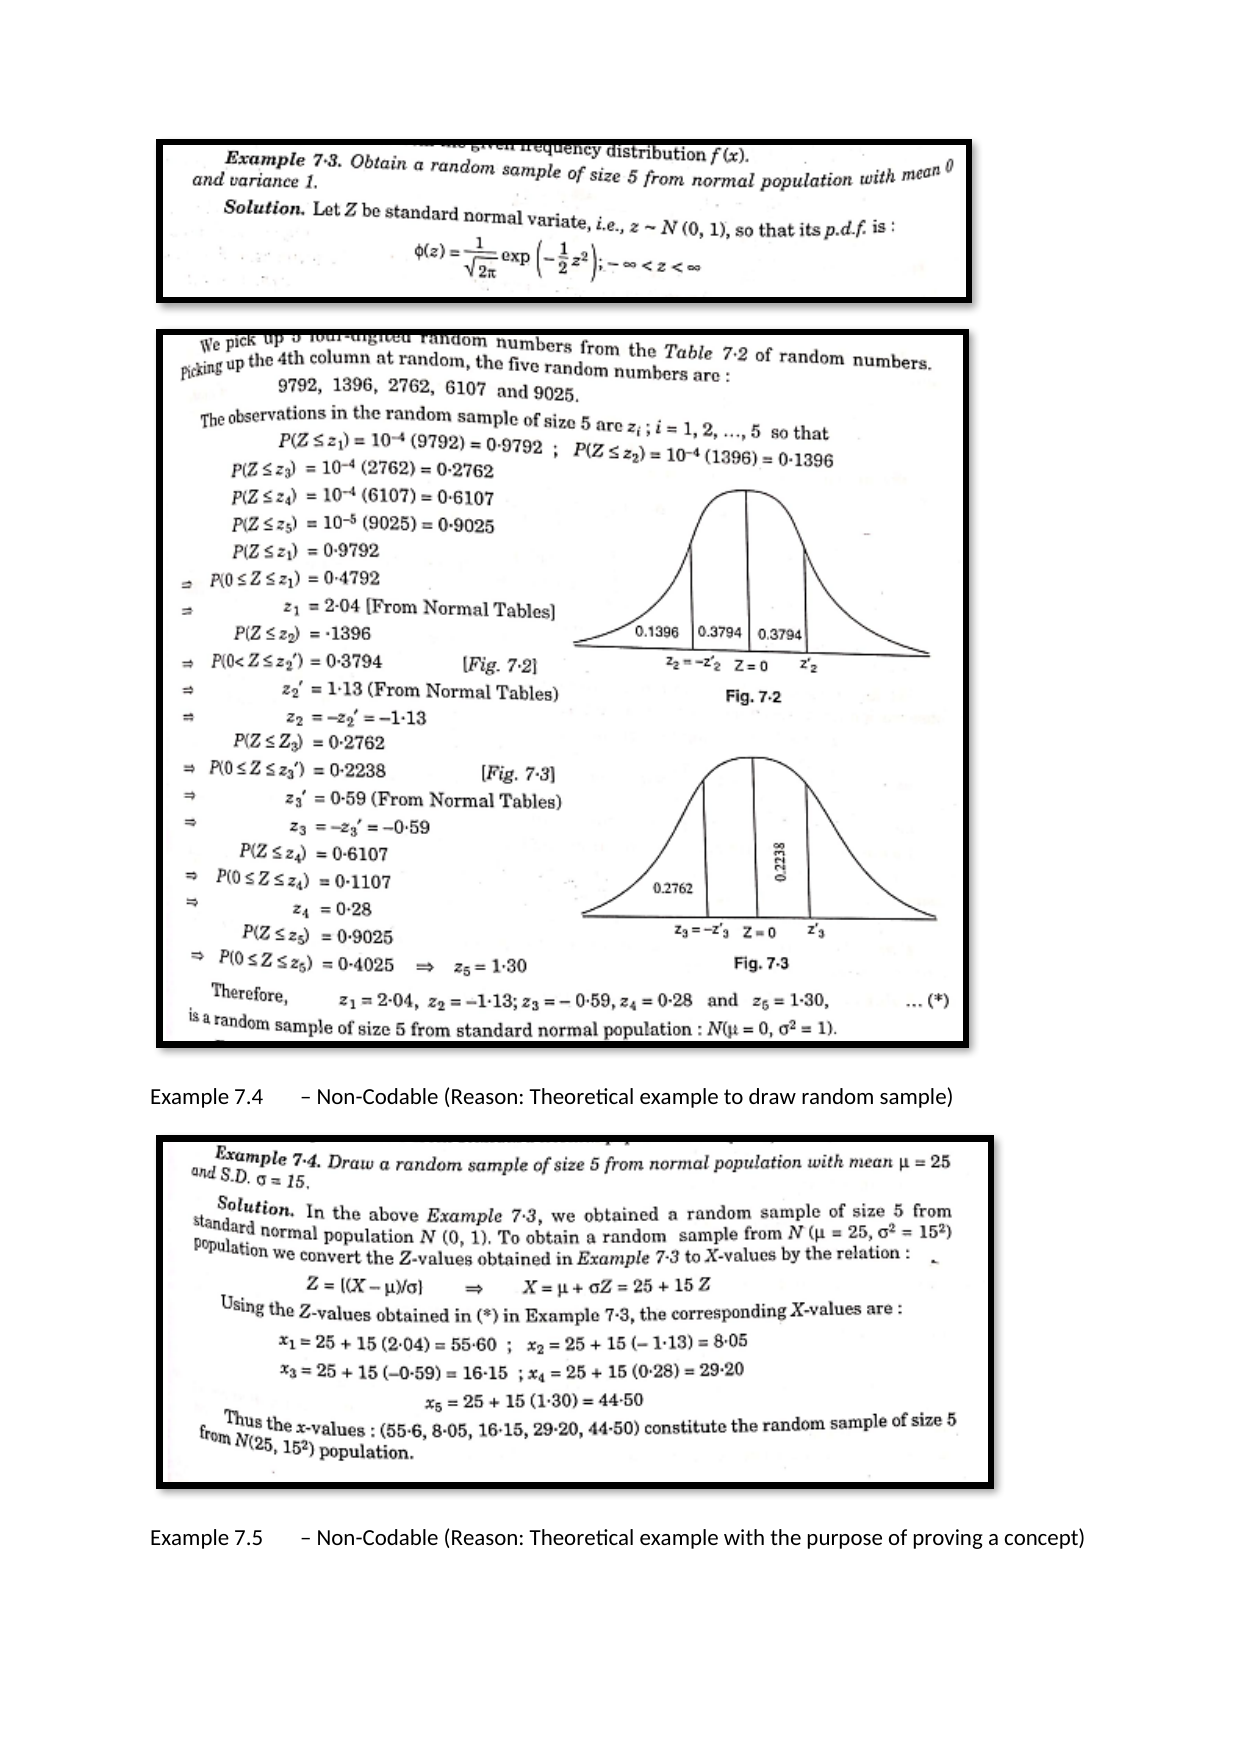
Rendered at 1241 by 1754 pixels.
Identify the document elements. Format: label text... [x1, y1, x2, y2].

text Example 7.4 – Non-Codable (Reason: Theoretical example to draw random sample) [150, 1082, 1090, 1110]
text Example 7.5 – Non-Codable (Reason: Theoretical example with the purpose of proving a concept) [150, 1523, 1090, 1551]
picture [163, 335, 963, 1041]
picture [163, 145, 966, 297]
picture [163, 1142, 988, 1482]
